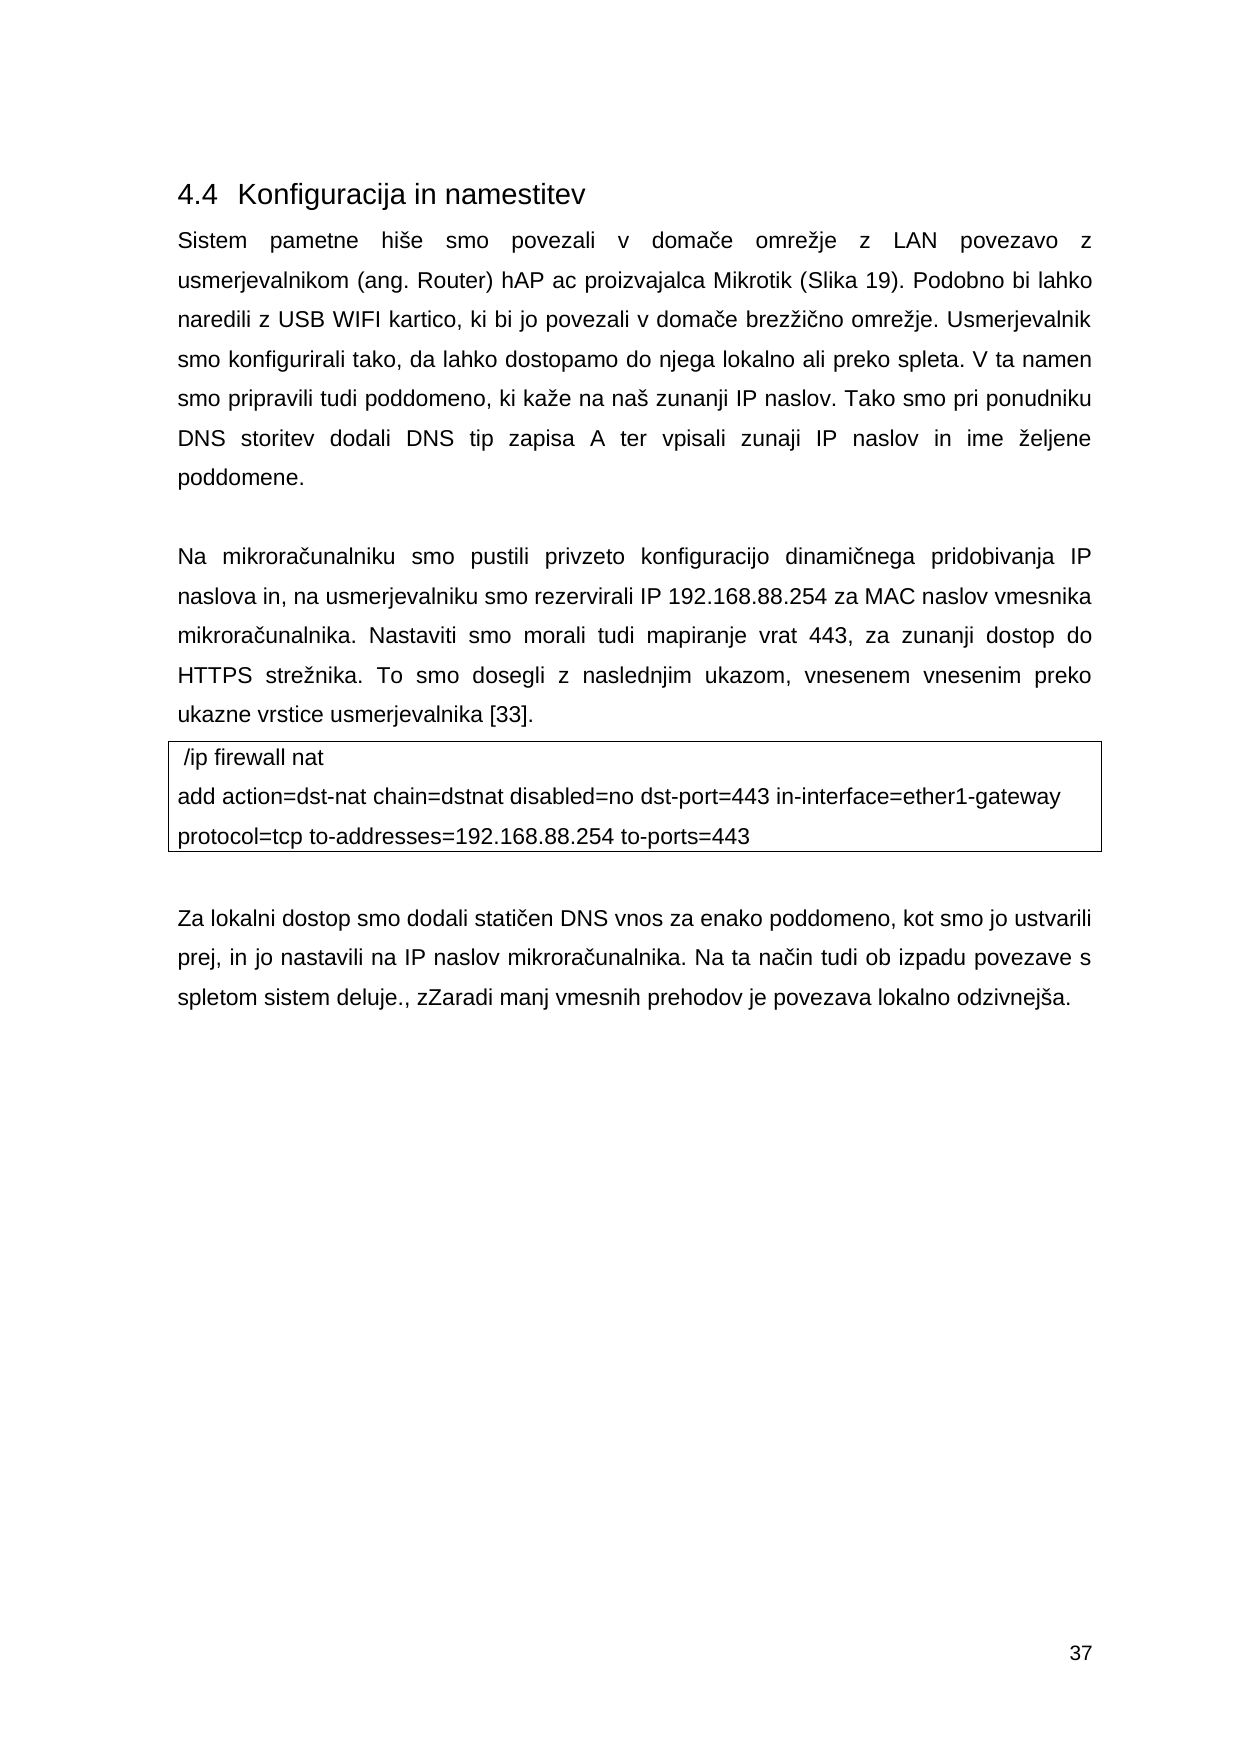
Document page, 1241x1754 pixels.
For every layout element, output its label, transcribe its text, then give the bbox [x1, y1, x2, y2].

text Sistem pametne hiše smo povezali v domače omrežje z LAN povezavo z usmerjevalnikom (ang. Router) hAP ac proizvajalca Mikrotik (Slika 18). Podobno bi lahko naredili z USB WIFI kartico, ki bi jo povezali v domače brezžično omrežje. Usmerjevalnik smo konfigurirali tako, da lahko dostopamo do njega lokalno ali prek spleta. V ta namen smo pripravili tudi poddomeno, ki kaže na naš zunanji IP naslov. Tako smo pri ponudniku DNS storitev dodali DNS tip zapisa A ter vpisali zunaji IP naslov in ime željene poddomene. [177, 227, 1092, 491]
subtitle Konfiguracija in namestitev [177, 177, 1092, 211]
text Za lokalni dostop smo dodali statičen DNS vnos za enako poddomeno, kot smo jo ustvarili prej in jo nastavili na IP naslov mikroračunalnika. Na ta način tudi ob izpadu povezave s spletom sistem deluje aradi manj vmesnih prehodov je povezava lokalno odzivnejša. [177, 905, 1092, 1010]
text Na mikroračunalniku smo pustili privzeto konfiguracijo dinamičnega pridobivanja IP naslova na usmerjevalniku rezervirali IP 192.168.88.254 za MAC naslov vmesnika mikroračunalnika. Nastaviti smo morali tudi mapiranje vrat 443 za zunanji dostop do HTTPS strežnika. To smo dosegli z naslednjim ukazom preko ukazne vrstice usmerjevalnika [33]. [177, 543, 1092, 728]
text protocol=tcp to-addresses=192.168.88.254 to-ports=443 [169, 820, 1101, 851]
text /ip firewall nat [169, 742, 1101, 770]
text add action=dst-nat chain=dstnat disabled=no dst-port=443 in-interface=ether1-gateway [169, 780, 1101, 810]
